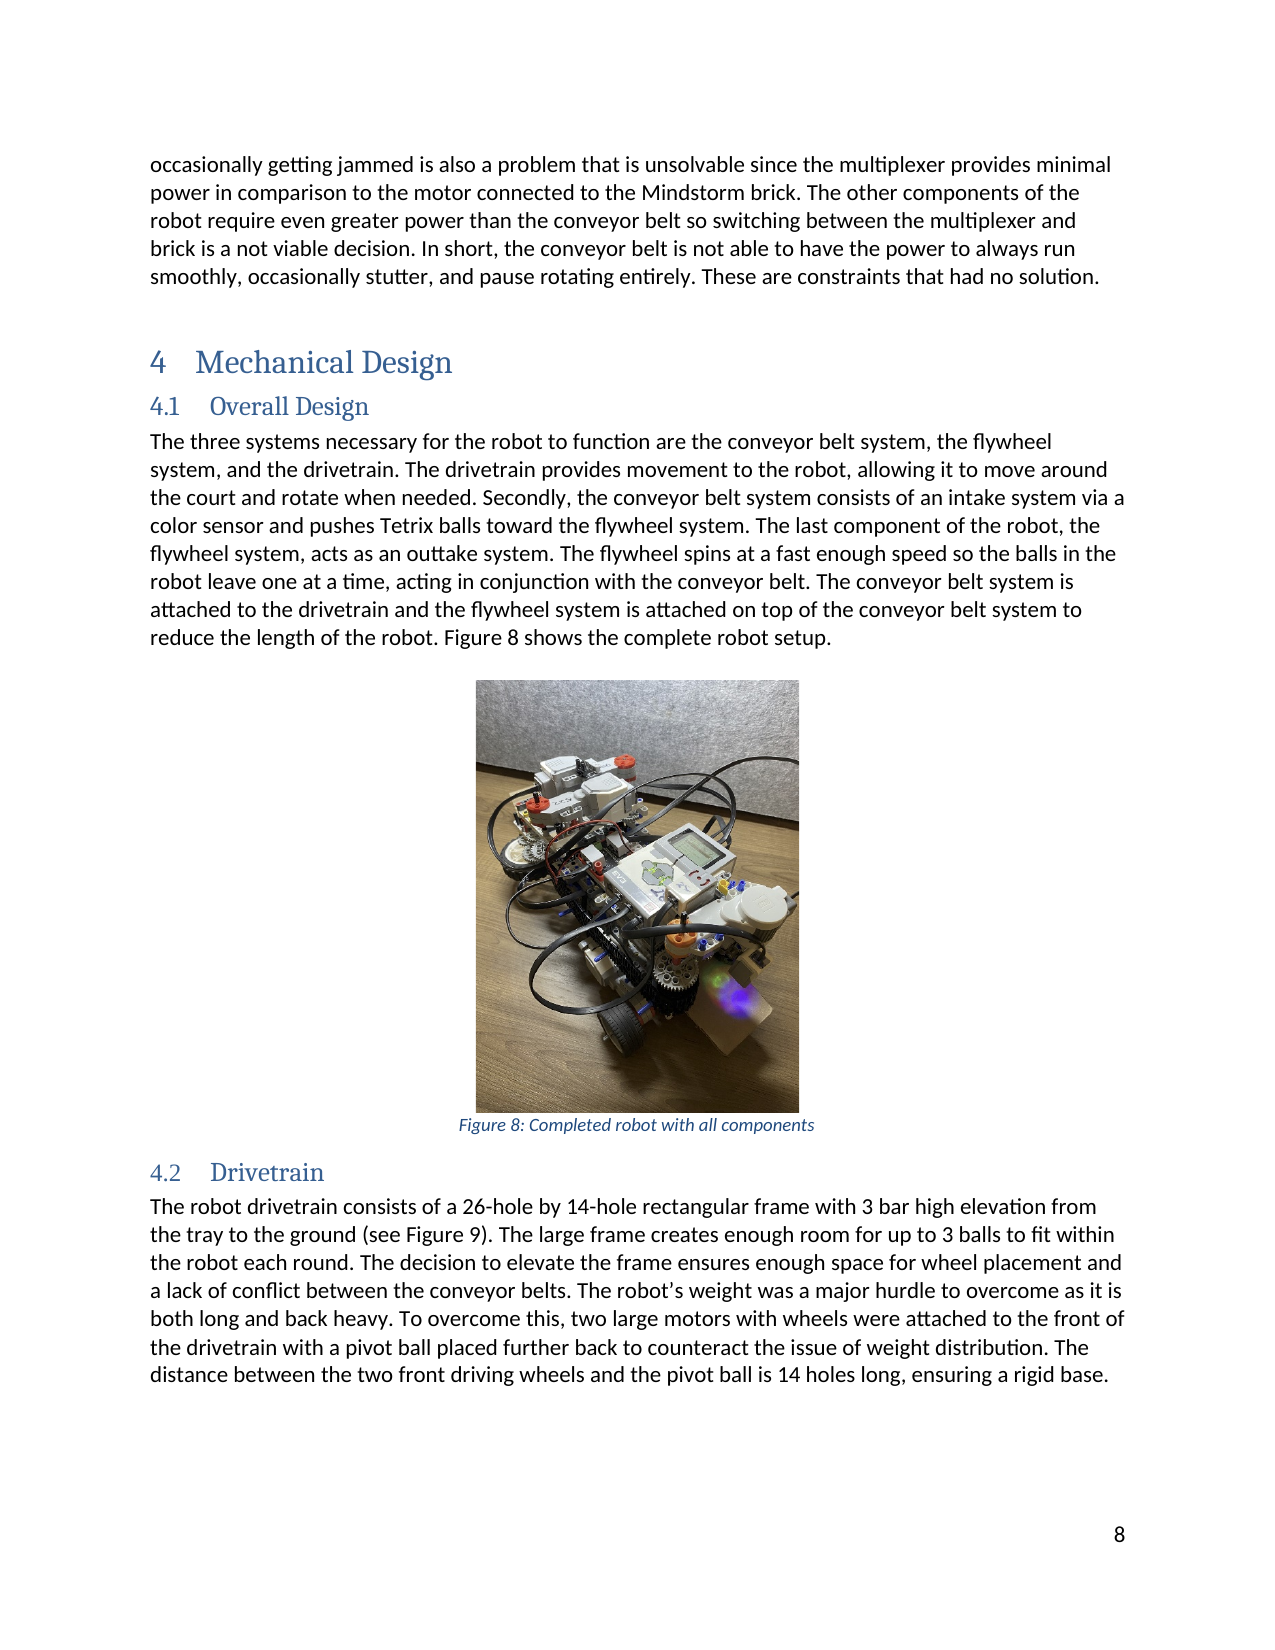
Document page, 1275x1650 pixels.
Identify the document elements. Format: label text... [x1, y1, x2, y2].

subtitle Mechanical Design [150, 343, 1125, 381]
text The robot drivetrain consists of a 26-hole by 14-hole rectangular frame with 3 bar high elevation from the tray to the ground (see Figure 9). The large frame creates enough room for up to 3 balls to fit within the robot each round. The decision to elevate the frame ensures enough space for wheel placement and a lack of conflict between the conveyor belts. The robot’s weight was a major hurdle to overcome as it is both long and back heavy. To overcome this, two large motors with wheels were attached to the front of the drivetrain with a pivot ball placed further back to counteract the issue of weight distribution. The distance between the two front driving wheels and the pivot ball is 14 holes long, ensuring a rigid base. [150, 1192, 1125, 1389]
text The three systems necessary for the robot to function are the conveyor belt system, the flywheel system, and the drivetrain. The drivetrain provides movement to the robot, allowing it to move around the court and rotate when needed. Secondly, the conveyor belt system consists of an intake system via a color sensor and pushes Tetrix balls toward the flywheel system. The last component of the robot, the flywheel system, acts as an outtake system. The flywheel spins at a fast enough speed so the balls in the robot leave one at a time, acting in conjunction with the conveyor belt. The conveyor belt system is attached to the drivetrain and the flywheel system is attached on top of the conveyor belt system to reduce the length of the robot. Figure 8 shows the complete robot setup. [150, 427, 1125, 651]
subtitle Overall Design [150, 391, 1125, 422]
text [150, 150, 1125, 290]
subtitle Drivetrain [150, 1157, 1125, 1188]
picture [475, 680, 800, 1113]
